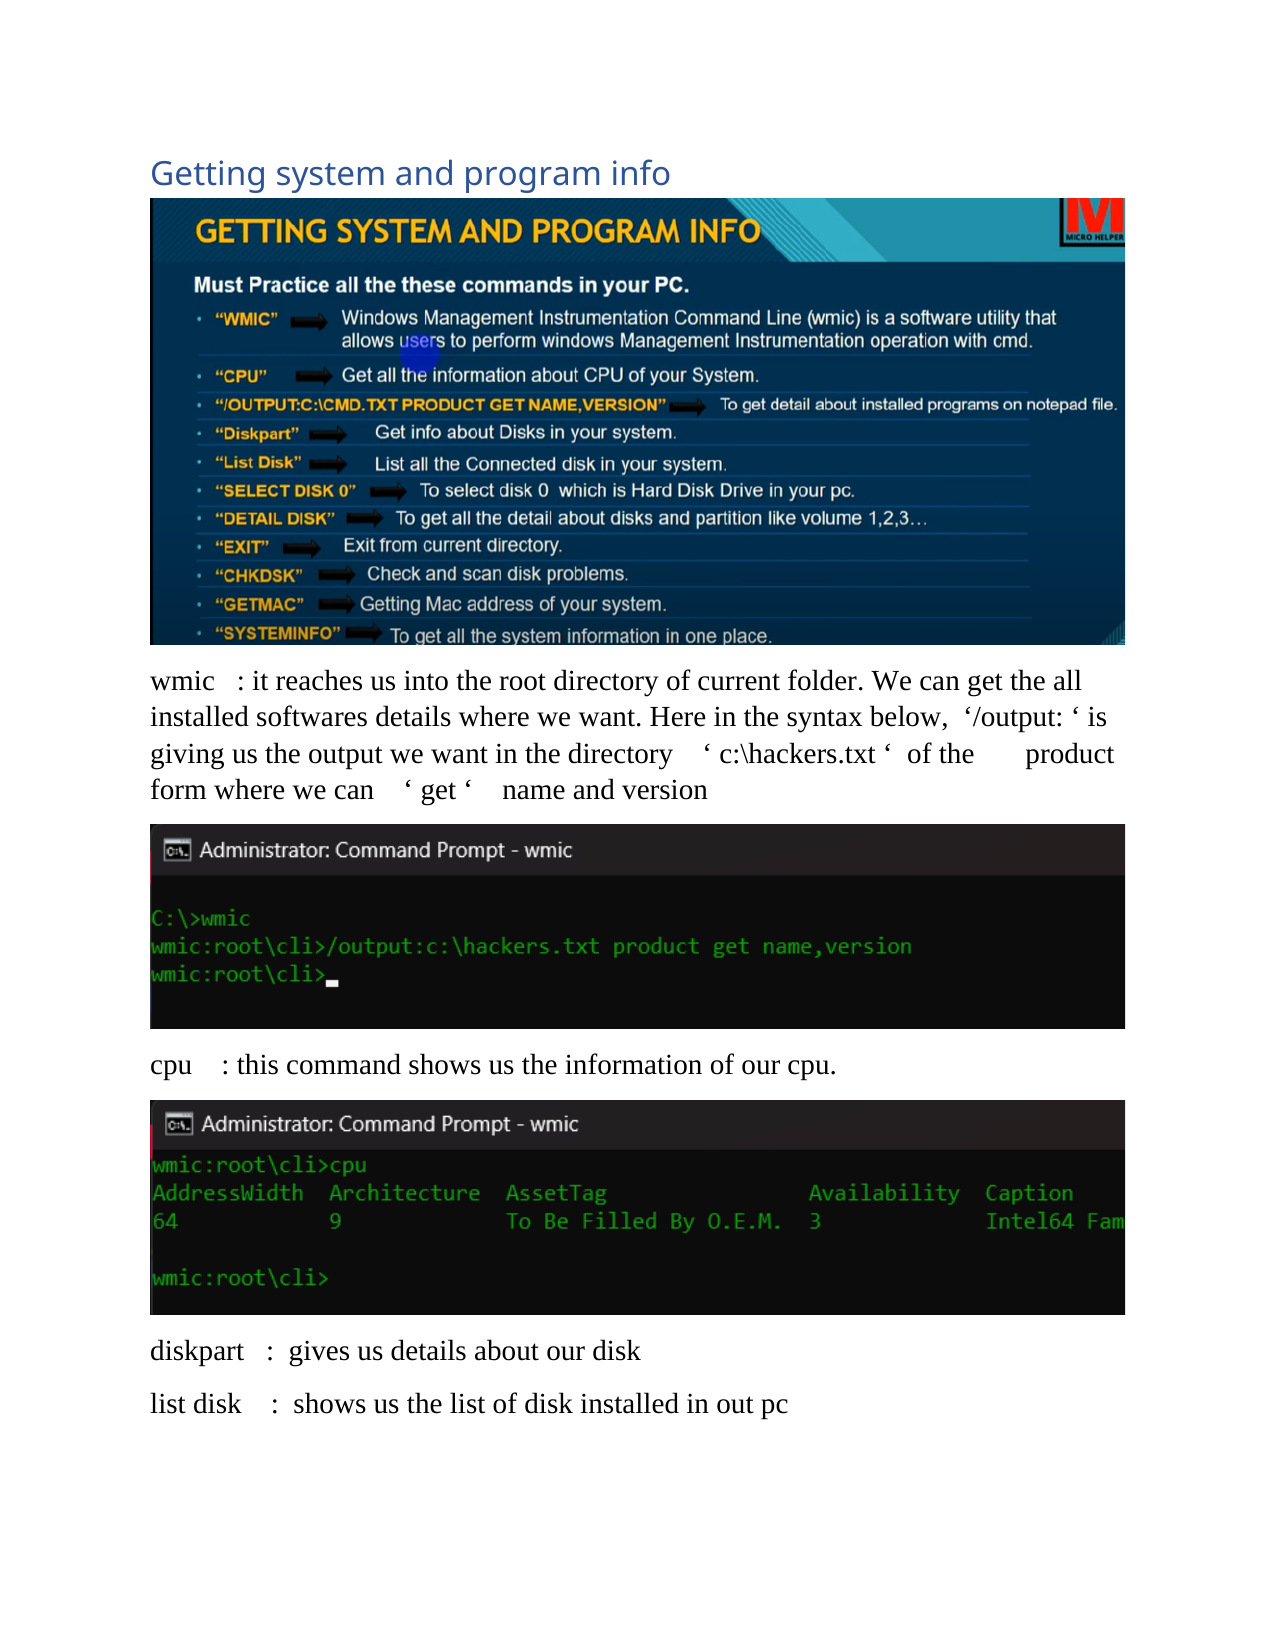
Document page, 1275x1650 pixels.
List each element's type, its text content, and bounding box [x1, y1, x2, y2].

text cpu : this command shows us the information of our cpu. [150, 1047, 1125, 1081]
picture [150, 1100, 1125, 1315]
text diskpart : gives us details about our disk [150, 1333, 1125, 1367]
picture [150, 198, 1125, 645]
subtitle Getting system and program info [150, 150, 1125, 195]
text wmic : it reaches us into the root directory of current folder. We can get the all installed softwares details where we want. Here in the syntax below, ‘/output: ‘ is giving us the output we want in the directory ‘ c:\hackers.txt ‘ of the product form where we can ‘ get ‘ name and version [150, 663, 1125, 805]
picture [1118, 622, 1125, 645]
text list disk : shows us the list of disk installed in out pc [150, 1386, 1125, 1419]
picture [150, 824, 1125, 1029]
